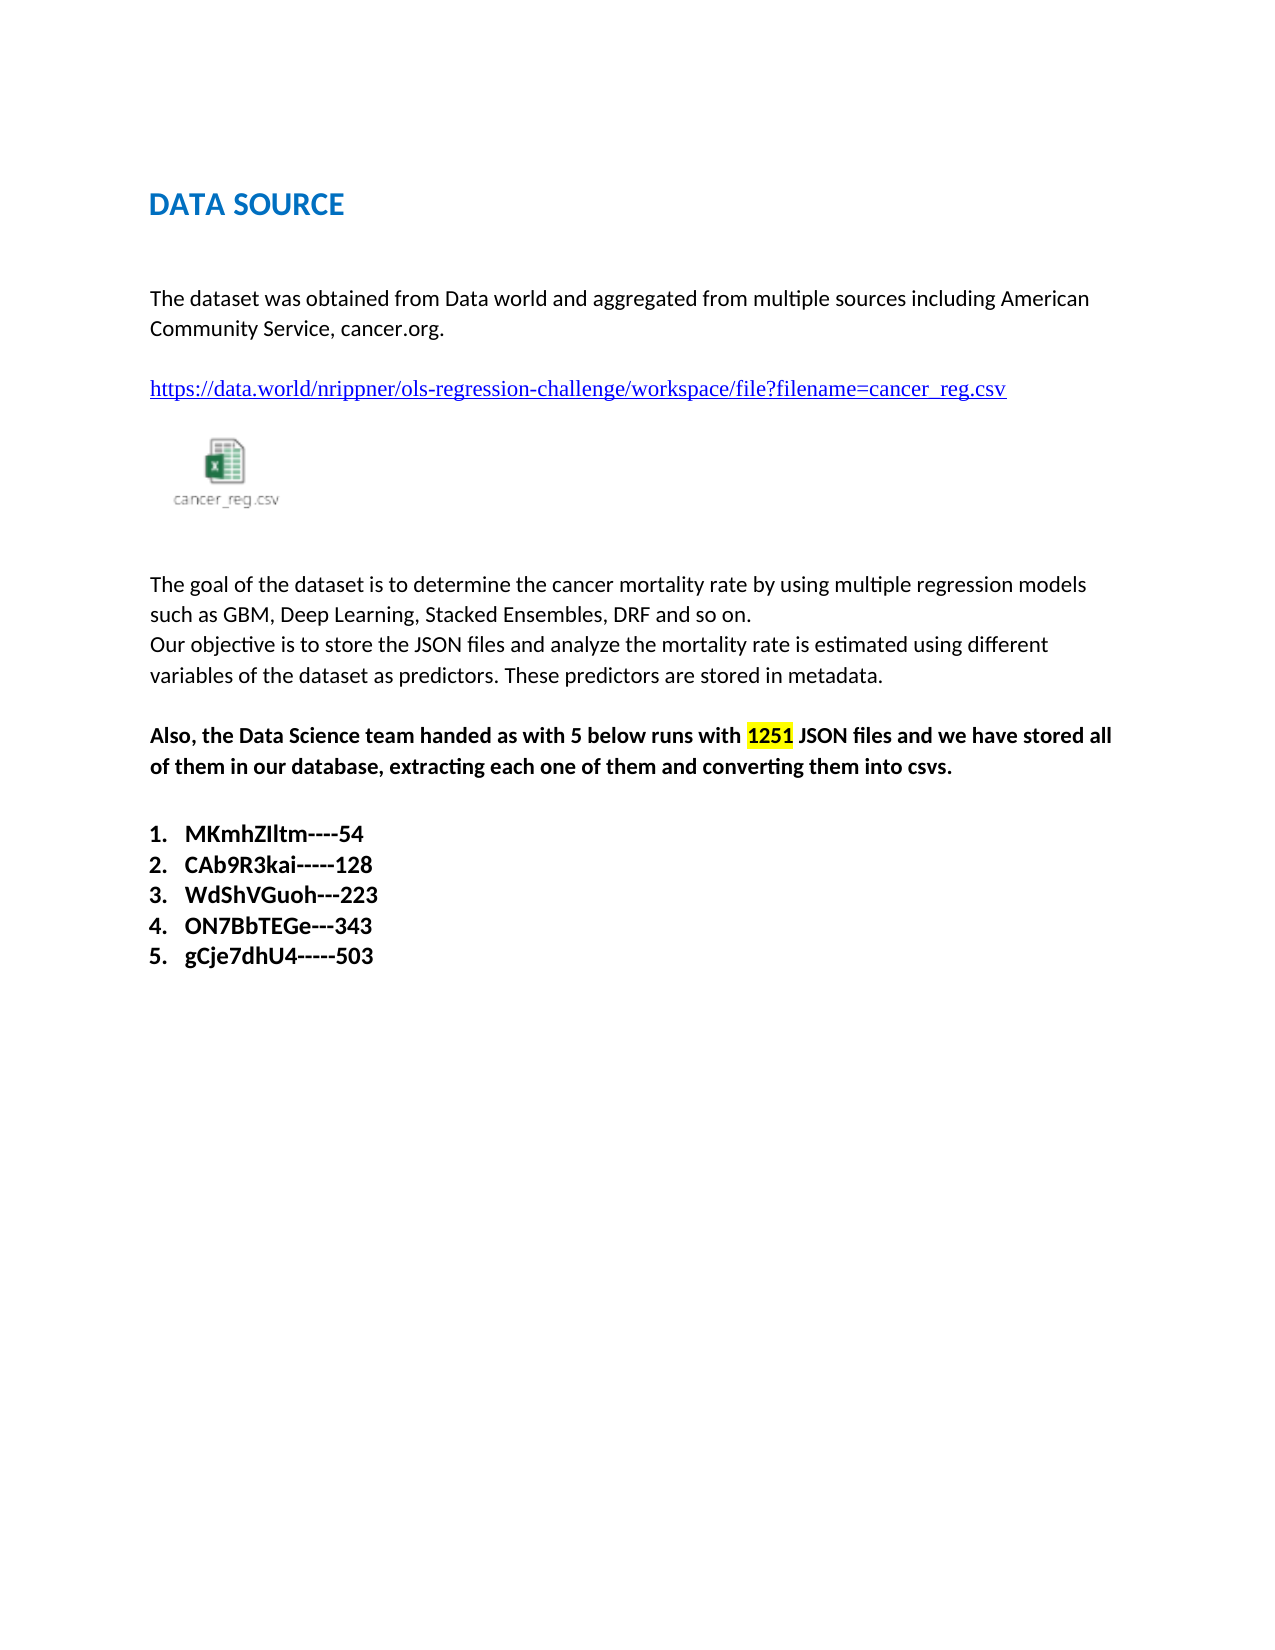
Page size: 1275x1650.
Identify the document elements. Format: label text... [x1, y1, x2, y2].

text 2. CAb9R3kai-----128 [148, 849, 1125, 879]
text DATA SOURCE [148, 186, 1125, 223]
text The dataset was obtained from Data world and aggregated from multiple sources including American [150, 284, 1125, 312]
text 5. gCje7dhU4-----503 [148, 940, 1125, 971]
text 3. WdShVGuoh---223 [148, 879, 1125, 910]
text https://data.world/nrippner/ols-regression-challenge/workspace/file?filename=cancer_reg.csv [150, 375, 1125, 401]
text Our objective is to store the JSON files and analyze the mortality rate is estimated using different variables of the dataset as predictors. These predictors are stored in metadata. [150, 631, 1055, 689]
text Community Service, cancer.org. [150, 314, 1125, 342]
text 4. ON7BbTEGe---343 [148, 910, 1125, 940]
text The goal of the dataset is to determine the cancer mortality rate by using multiple regression models such as GBM, Deep Learning, Stacked Ensembles, DRF and so on. [150, 570, 1093, 628]
text 1. MKmhZIltm----54 [148, 818, 1125, 849]
text Also, the Data Science team handed as with 5 below runs with 1251 JSON files and we have stored all of them in our database, extracting each one of them and converting them into csvs. [150, 722, 1117, 780]
